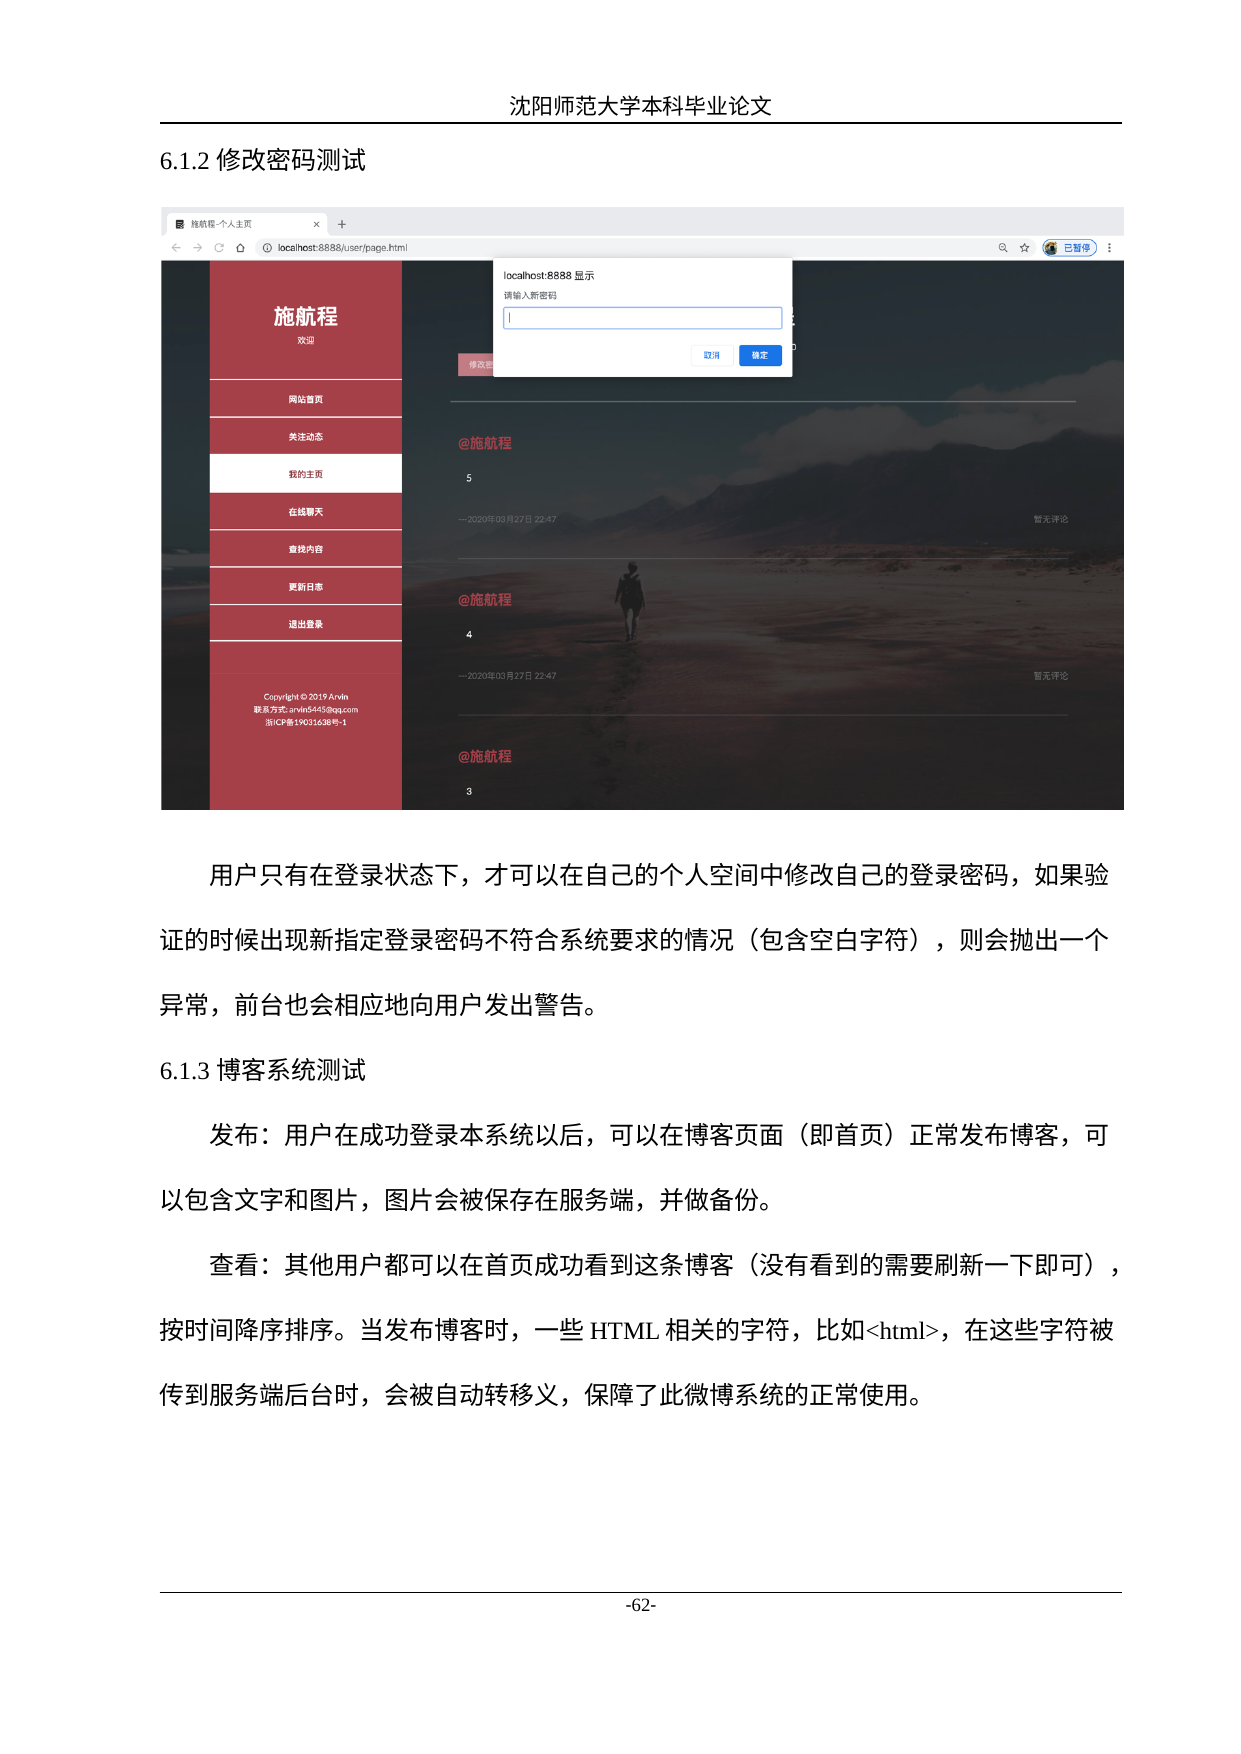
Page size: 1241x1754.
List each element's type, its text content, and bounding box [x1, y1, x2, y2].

text 查看：其他用户都可以在首页成功看到这条博客（没有看到的需要刷新一下即可），按时间降序排序。当发布博客时，一些HTML相关的字符，比如<html>，在这些字符被传到服务端后台时，会被自动转移义，保障了此微博系统的正常使用。 [159, 1231, 1122, 1426]
text 发布：用户在成功登录本系统以后，可以在博客页面（即首页）正常发布博客，可以包含文字和图片，图片会被保存在服务端，并做备份。 [159, 1101, 1122, 1231]
subtitle 6.1.2 修改密码测试 [159, 126, 1122, 191]
picture [161, 207, 1124, 810]
subtitle 6.1.3 博客系统测试 [159, 1036, 1122, 1101]
